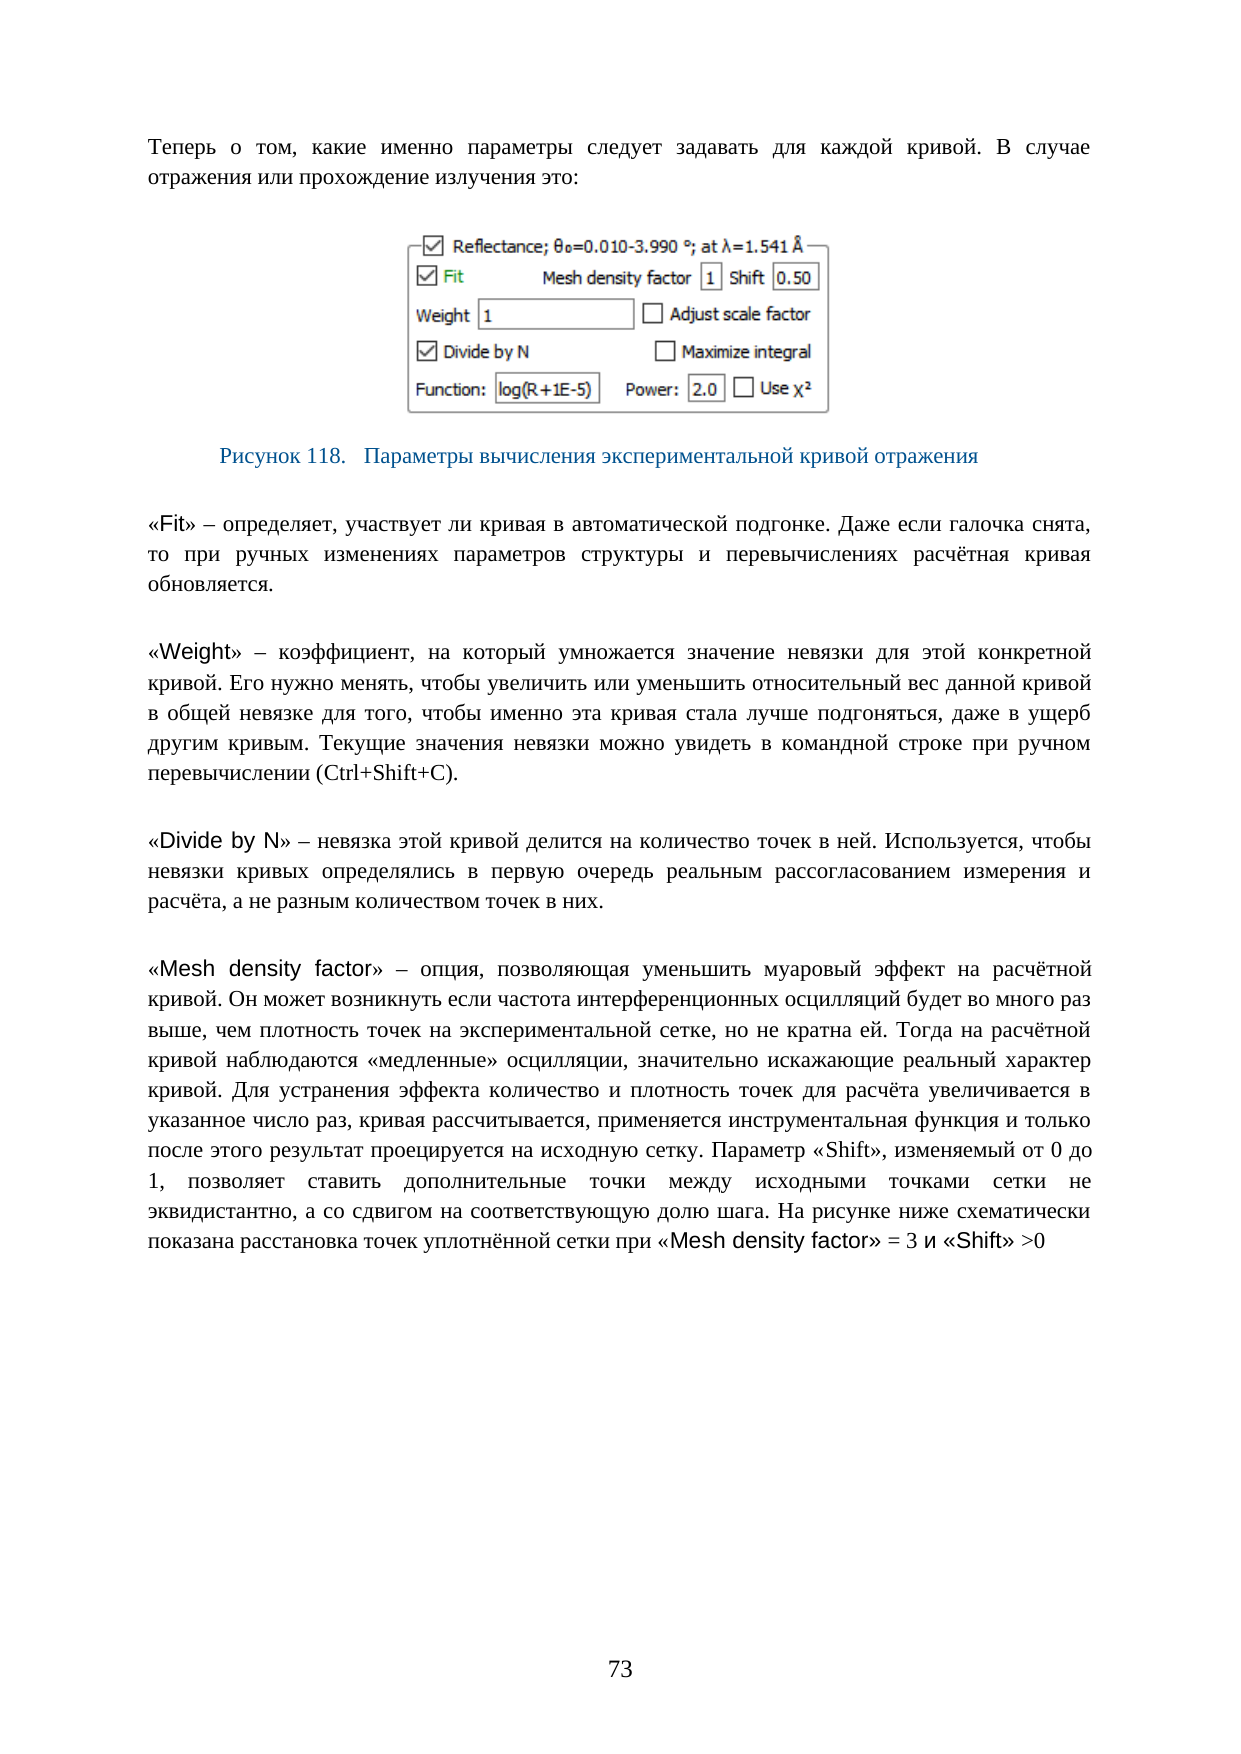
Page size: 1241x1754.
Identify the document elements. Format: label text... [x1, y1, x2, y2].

text «Fit» – определяет, участвует ли кривая в автоматической подгонке. Даже если галочка снята, то при ручных изменениях параметров структуры и перевычислениях расчётная кривая обновляется. [148, 510, 1093, 597]
picture [403, 231, 833, 418]
text «Mesh density factor» – опция, позволяющая уменьшить муаровый эффект на расчётной кривой. Он может возникнуть если частота интерференционных осцилляций будет во много раз выше, чем плотность точек на экспериментальной сетке, но не кратна ей. Тогда на расчётной кривой наблюдаются «медленные» осцилляции, значительно искажающие реальный характер кривой. Для устранения эффекта количество и плотность точек для расчёта увеличивается в указанное число раз, кривая рассчитывается, применяется инструментальная функция и только после этого результат проецируется на исходную сетку. Параметр «Shift», изменяемый от 0 до 1, позволяет ставить дополнительные точки между исходными точками сетки не эквидистантно, а со сдвигом на соответствующую долю шага. На рисунке ниже схематически показана расстановка точек уплотнённой сетки при «Mesh density factor» = 3 и «Shift» >0 [148, 955, 1093, 1253]
text «Weight» – коэффициент, на который умножается значение невязки для этой конкретной кривой. Его нужно менять, чтобы увеличить или уменьшить относительный вес данной кривой в общей невязке для того, чтобы именно эта кривая стала лучше подгоняться, даже в ущерб другим кривым. Текущие значения невязки можно увидеть в командной строке при ручном перевычислении (Ctrl+Shift+C). [148, 638, 1093, 786]
text «Divide by N» – невязка этой кривой делится на количество точек в ней. Используется, чтобы невязки кривых определялись в первую очередь реальным рассогласованием измерения и расчёта, а не разным количеством точек в них. [148, 827, 1093, 914]
text Теперь о том, какие именно параметры следует задавать для каждой кривой. В случае отражения или прохождение излучения это: [148, 133, 1093, 189]
